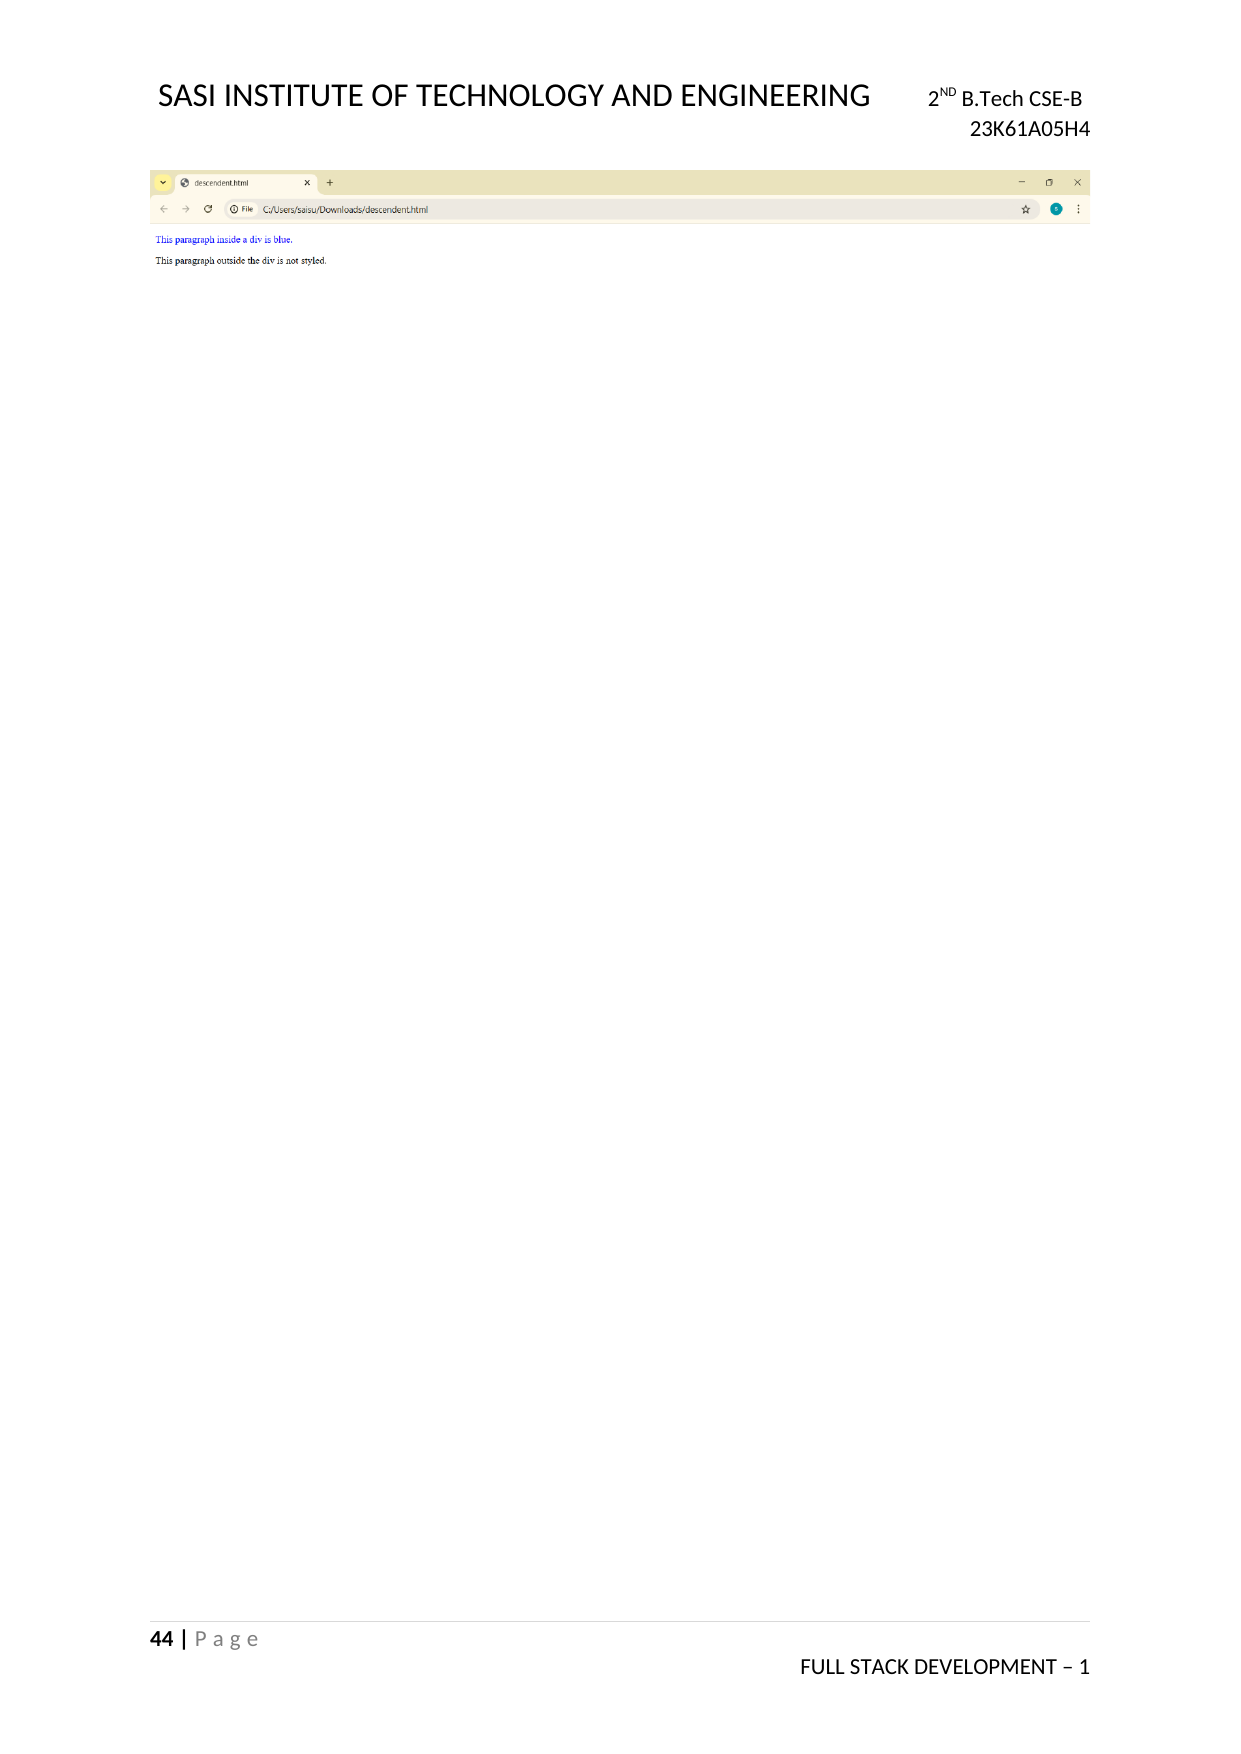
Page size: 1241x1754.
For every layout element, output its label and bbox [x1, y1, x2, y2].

picture [150, 170, 1091, 667]
